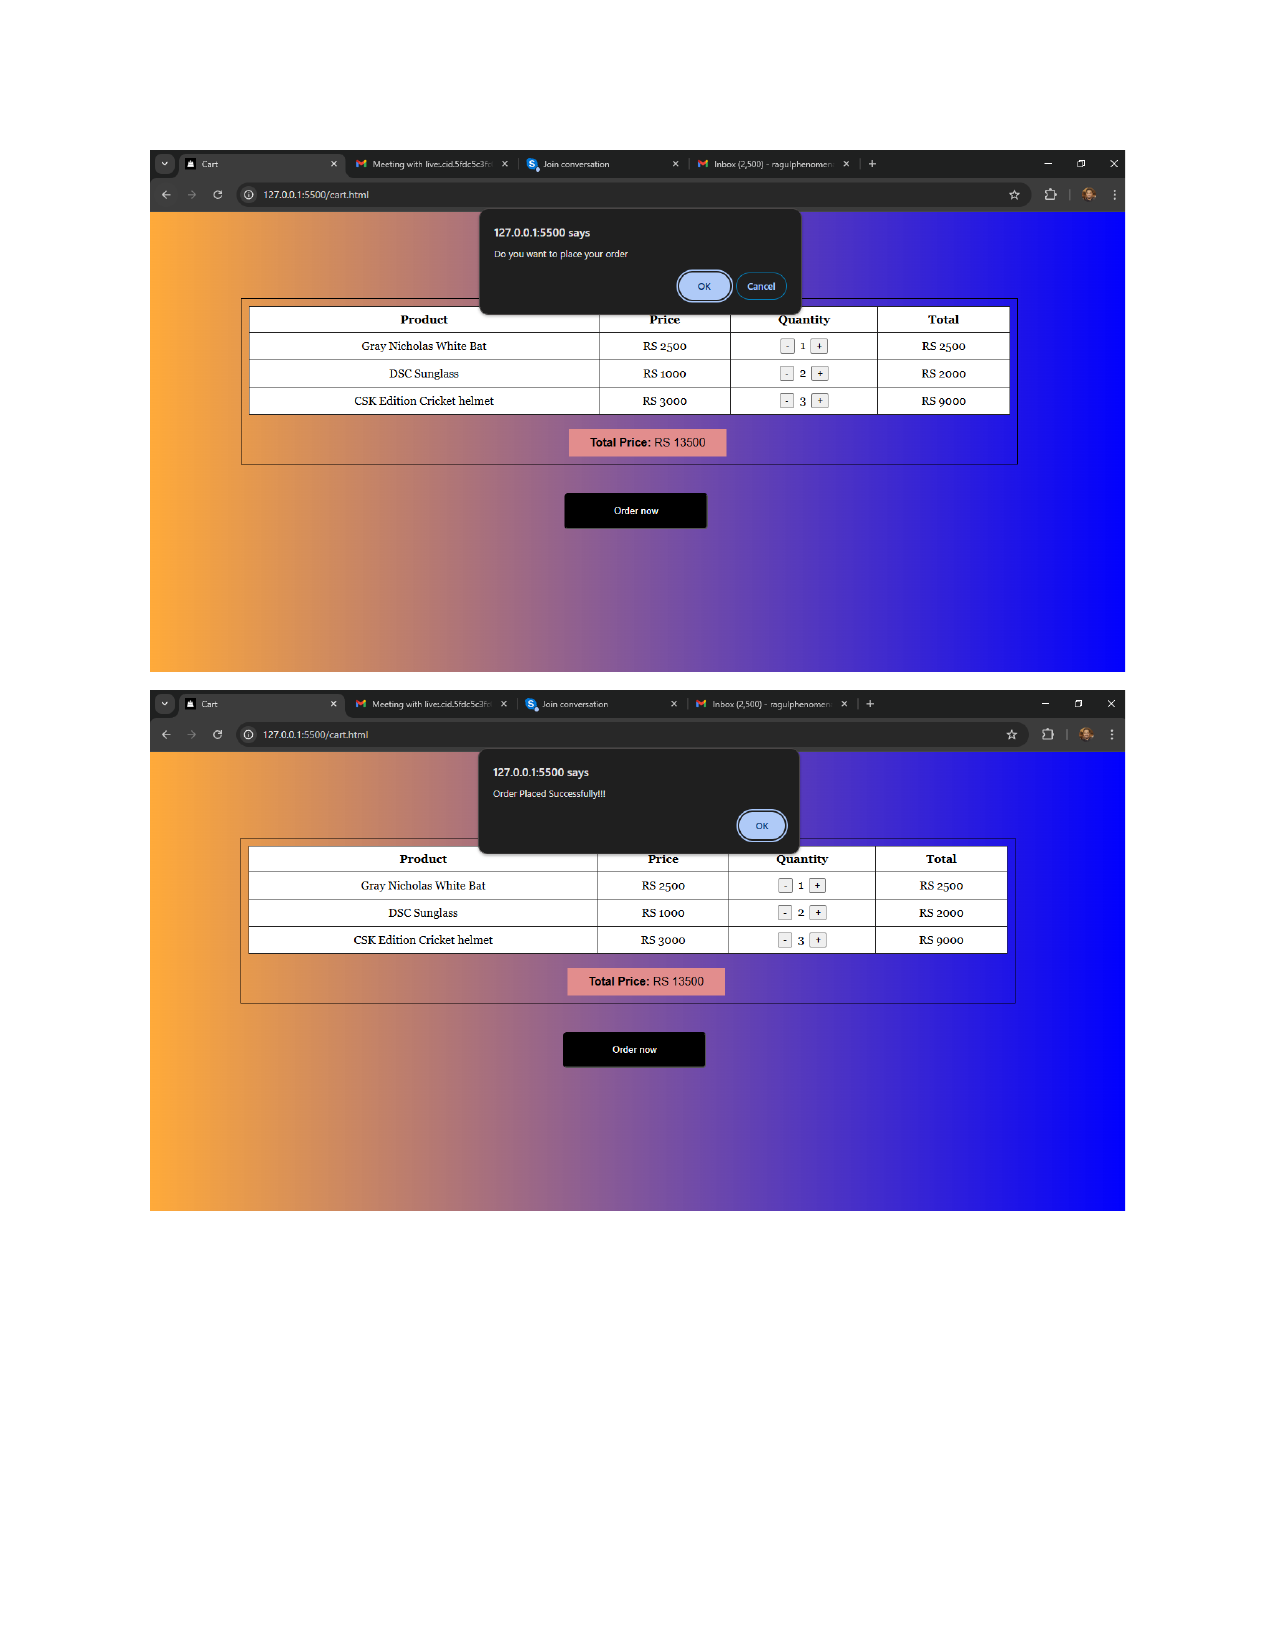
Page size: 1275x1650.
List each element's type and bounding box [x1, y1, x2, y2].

picture [150, 690, 1125, 1211]
picture [150, 150, 1125, 672]
